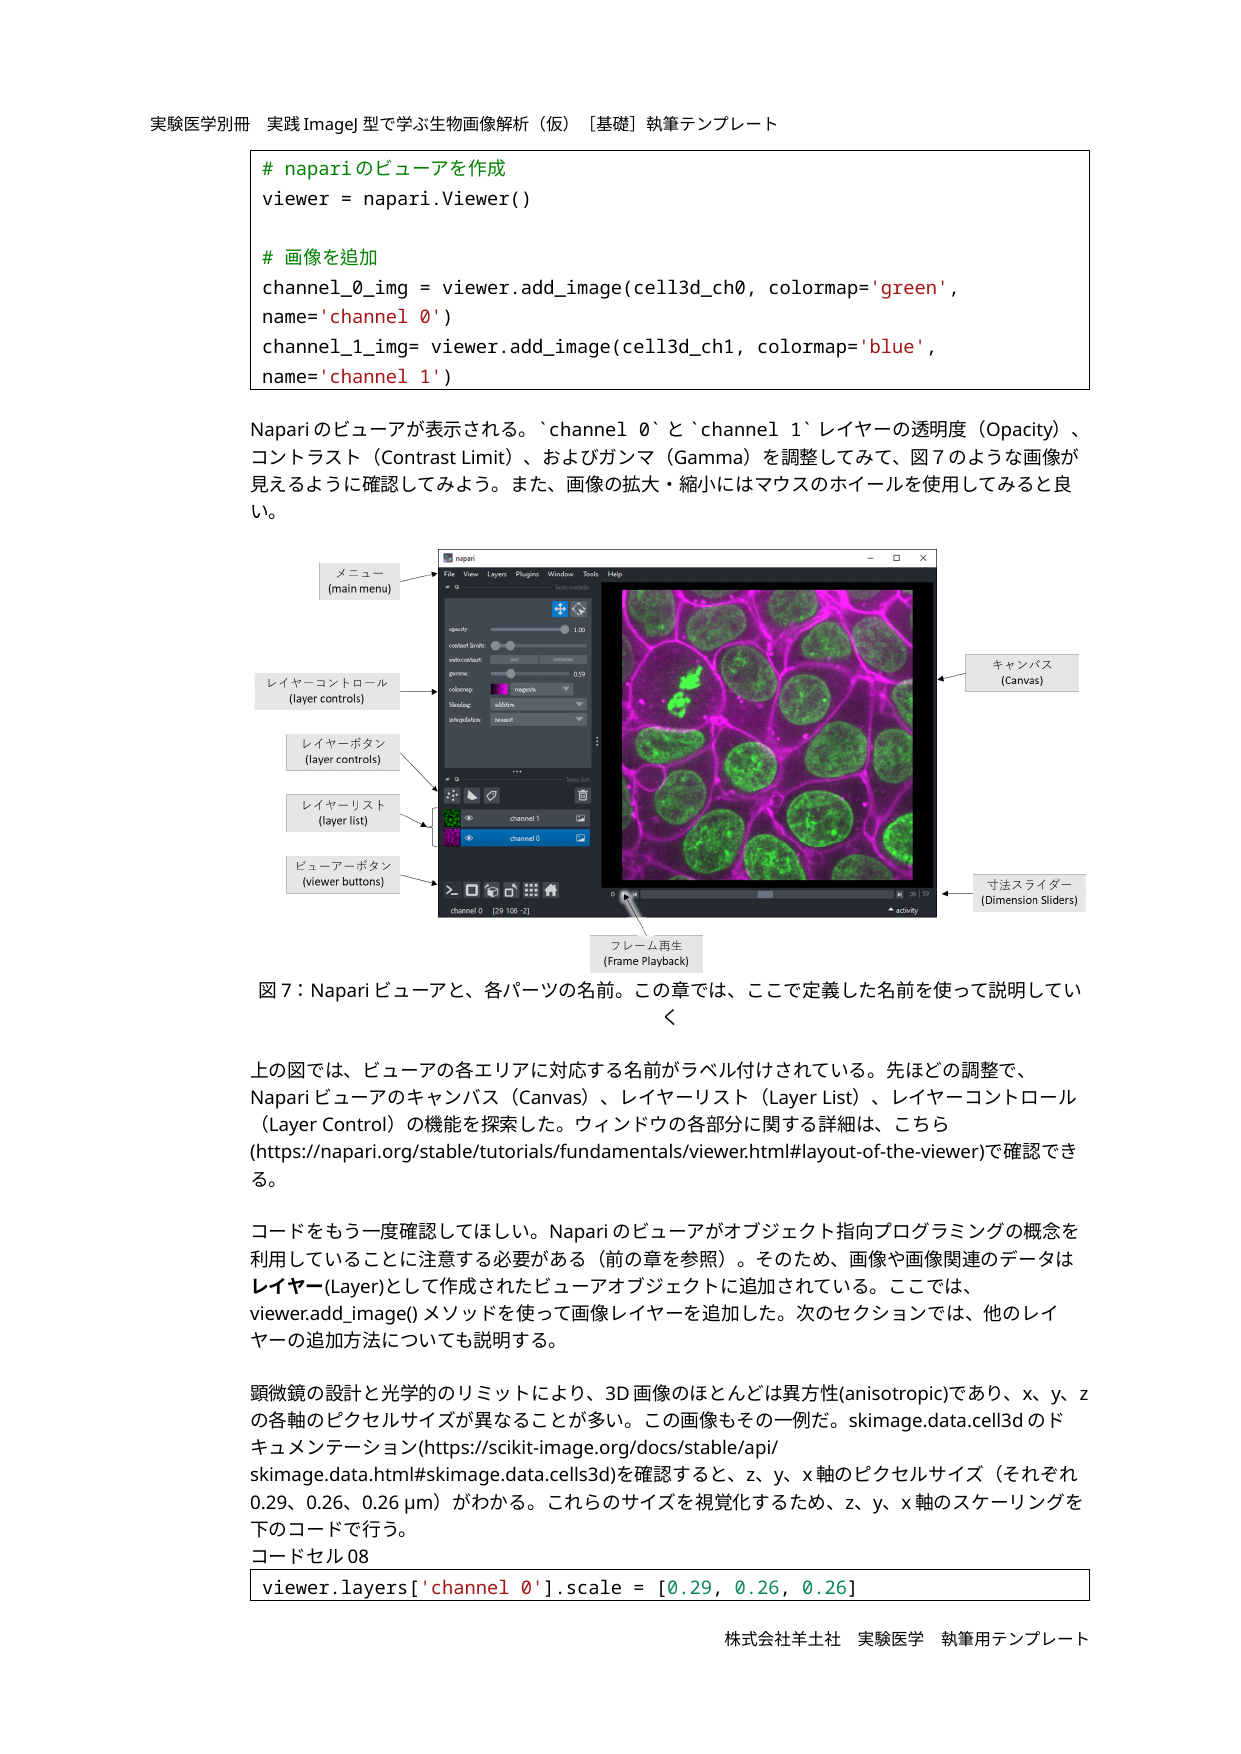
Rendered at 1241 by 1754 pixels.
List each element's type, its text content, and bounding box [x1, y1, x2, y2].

picture [254, 549, 1086, 976]
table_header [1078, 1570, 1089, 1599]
text Napariのビューアが表示される。`channel 0` と `channel 1` レイヤーの透明度（Opacity）、コントラスト（Contrast Limit）、およびガンマ（Gamma）を調整してみて、図７のような画像が見えるように確認してみよう。また、画像の拡大・縮小にはマウスのホイールを使用してみると良い。 [250, 415, 1090, 524]
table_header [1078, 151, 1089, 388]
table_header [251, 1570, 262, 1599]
text 顕微鏡の設計と光学的のリミットにより、3D画像のほとんどは異方性(anisotropic)であり、x、y、zの各軸のピクセルサイズが異なることが多い。この画像もその一例だ。skimage.data.cell3dのドキュメンテーション(https://scikit-image.org/docs/stable/api/skimage.data.html#skimage.data.cells3d)を確認すると、z、y、x軸のピクセルサイズ（それぞれ0.29、0.26、0.26 µm）がわかる。これらのサイズを視覚化するため、z、y、x軸のスケーリングを下のコードで行う。 [250, 1378, 1090, 1542]
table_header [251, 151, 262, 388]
text コードセル08 [250, 1542, 1090, 1569]
text コードをもう一度確認してほしい。Napariのビューアがオブジェクト指向プログラミングの概念を利用していることに注意する必要がある（前の章を参照）。そのため、画像や画像関連のデータはレイヤー(Layer)として作成されたビューアオブジェクトに追加されている。ここでは、viewer.add_image() メソッドを使って画像レイヤーを追加した。次のセクションでは、他のレイヤーの追加方法についても説明する。 [250, 1217, 1090, 1353]
text 上の図では、ビューアの各エリアに対応する名前がラベル付けされている。先ほどの調整で、Napariビューアのキャンバス（Canvas）、レイヤーリスト（Layer List）、レイヤーコントロール（Layer Control）の機能を探索した。ウィンドウの各部分に関する詳細は、こちら(https://napari.org/stable/tutorials/fundamentals/viewer.html#layout-of-the-viewer)で確認できる。 [250, 1056, 1090, 1192]
text 図7：Napariビューアと、各パーツの名前。この章では、ここで定義した名前を使って説明していく [250, 976, 1090, 1030]
